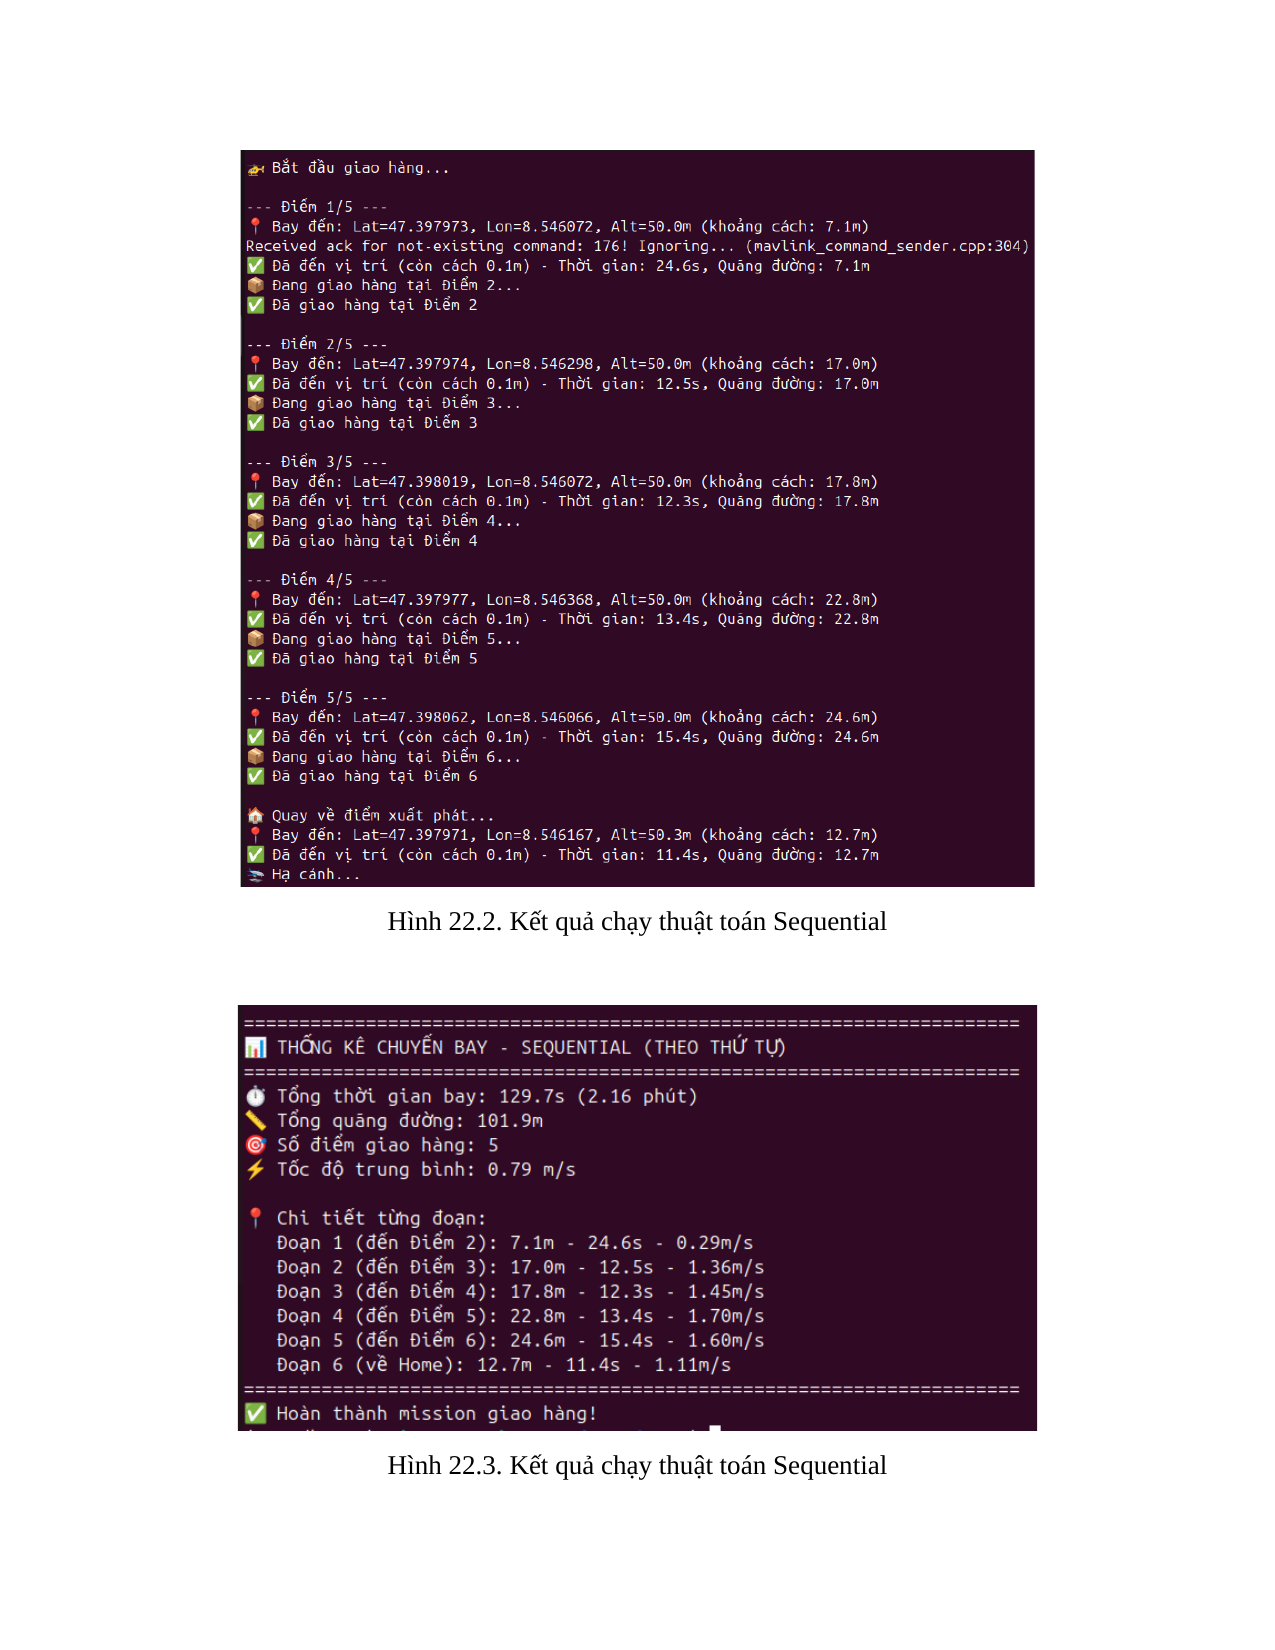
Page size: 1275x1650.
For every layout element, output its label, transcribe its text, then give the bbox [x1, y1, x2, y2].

text Hình 22.3. Kết quả chạy thuật toán Sequential [150, 1449, 1125, 1481]
picture [240, 150, 1035, 887]
picture [237, 1005, 1038, 1431]
text Hình 22.2. Kết quả chạy thuật toán Sequential [150, 905, 1125, 936]
